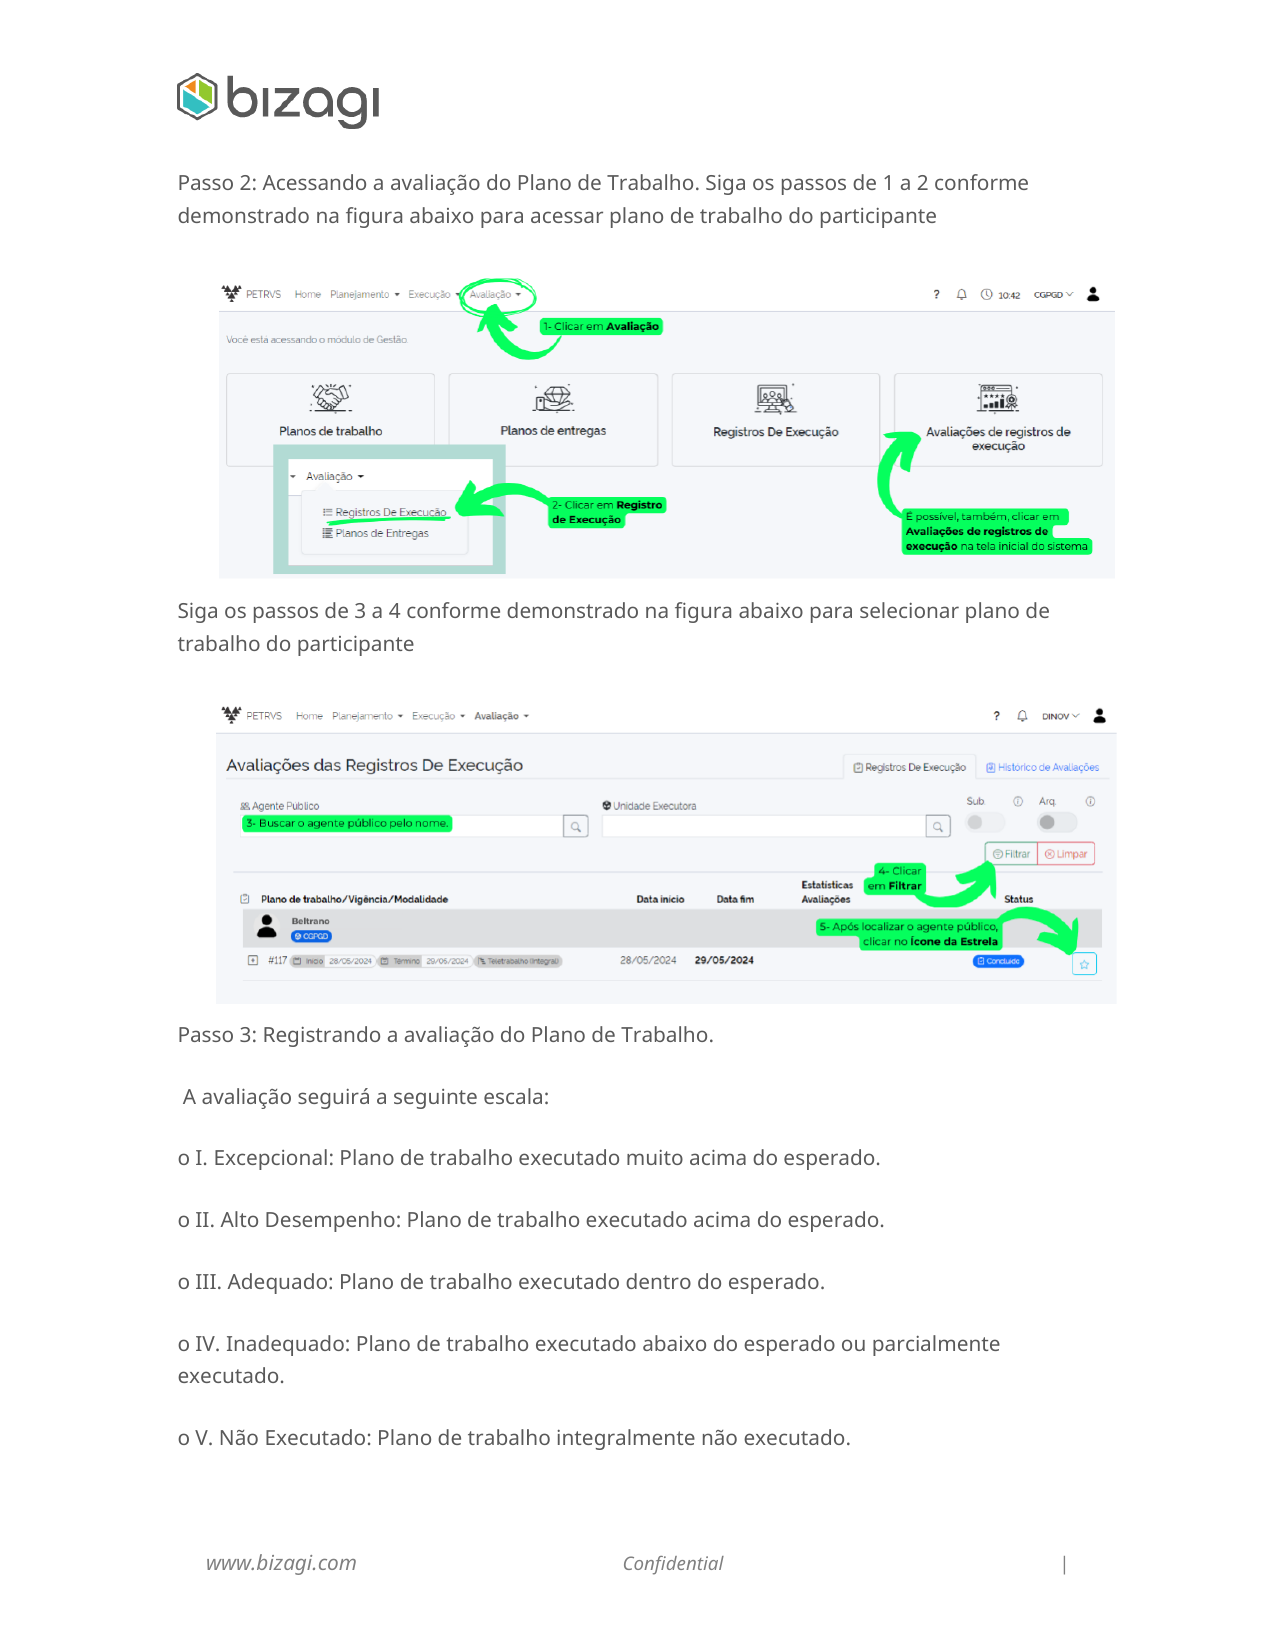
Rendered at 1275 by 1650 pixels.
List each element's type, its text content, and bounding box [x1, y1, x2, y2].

picture [196, 703, 1117, 1010]
text o I. Excepcional: Plano de trabalho executado muito acima do esperado. [177, 1143, 1098, 1172]
text o V. Não Executado: Plano de trabalho integralmente não executado. [177, 1423, 1098, 1452]
picture [177, 73, 379, 129]
picture [196, 275, 1117, 586]
text o II. Alto Desempenho: Plano de trabalho executado acima do esperado. [177, 1205, 1098, 1234]
text o III. Adequado: Plano de trabalho executado dentro do esperado. [177, 1267, 1098, 1296]
text o IV. Inadequado: Plano de trabalho executado abaixo do esperado ou parcialmente executado. [177, 1329, 1098, 1390]
text A avaliação seguirá a seguinte escala: [177, 1082, 1098, 1110]
